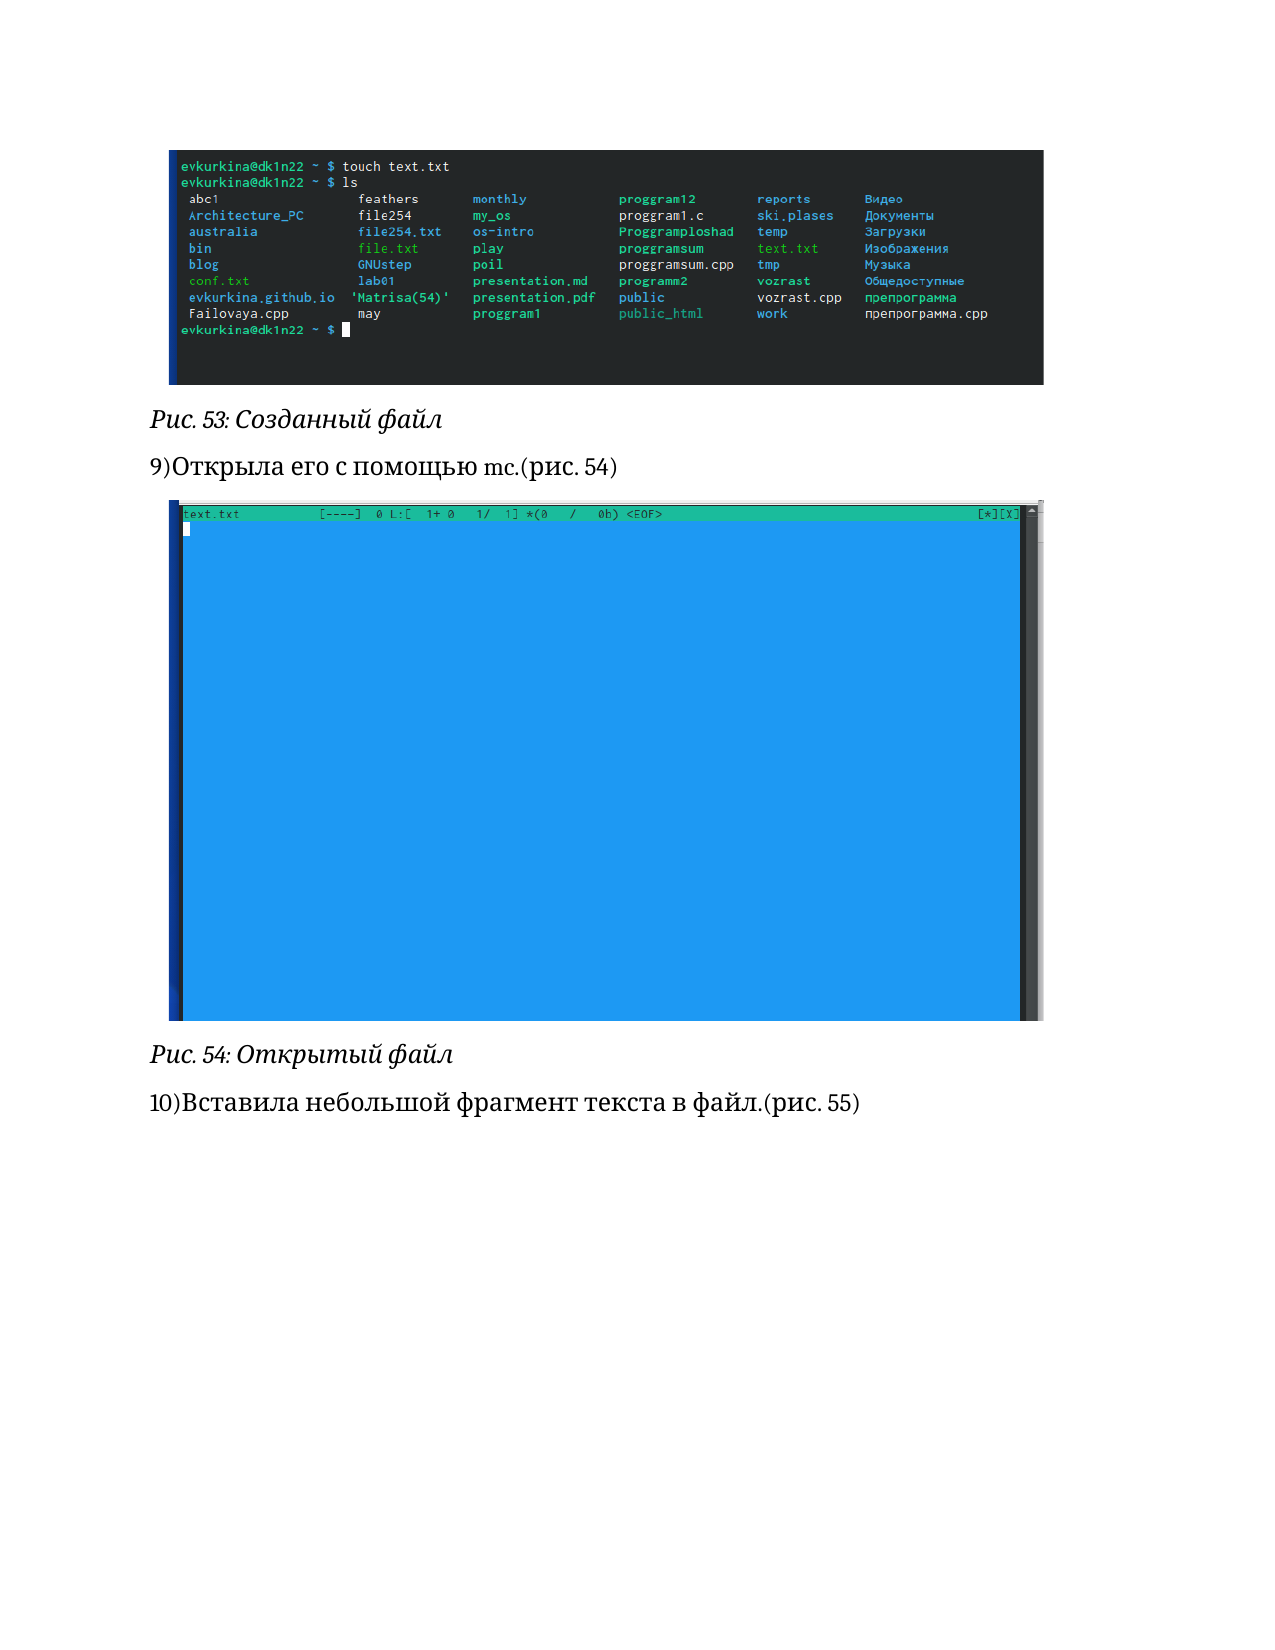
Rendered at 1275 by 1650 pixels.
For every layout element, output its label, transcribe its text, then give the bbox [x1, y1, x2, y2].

text 10)Вставила небольшой фрагмент текста в файл.(рис. 55) [150, 1088, 1125, 1117]
picture [168, 500, 1044, 1021]
text Рис. 53: Созданный файл [150, 406, 1125, 434]
picture [168, 150, 1044, 385]
text Рис. 54: Открытый файл [150, 1041, 1125, 1070]
text 9)Открыла его с помощью mc.(рис. 54) [150, 453, 1125, 482]
